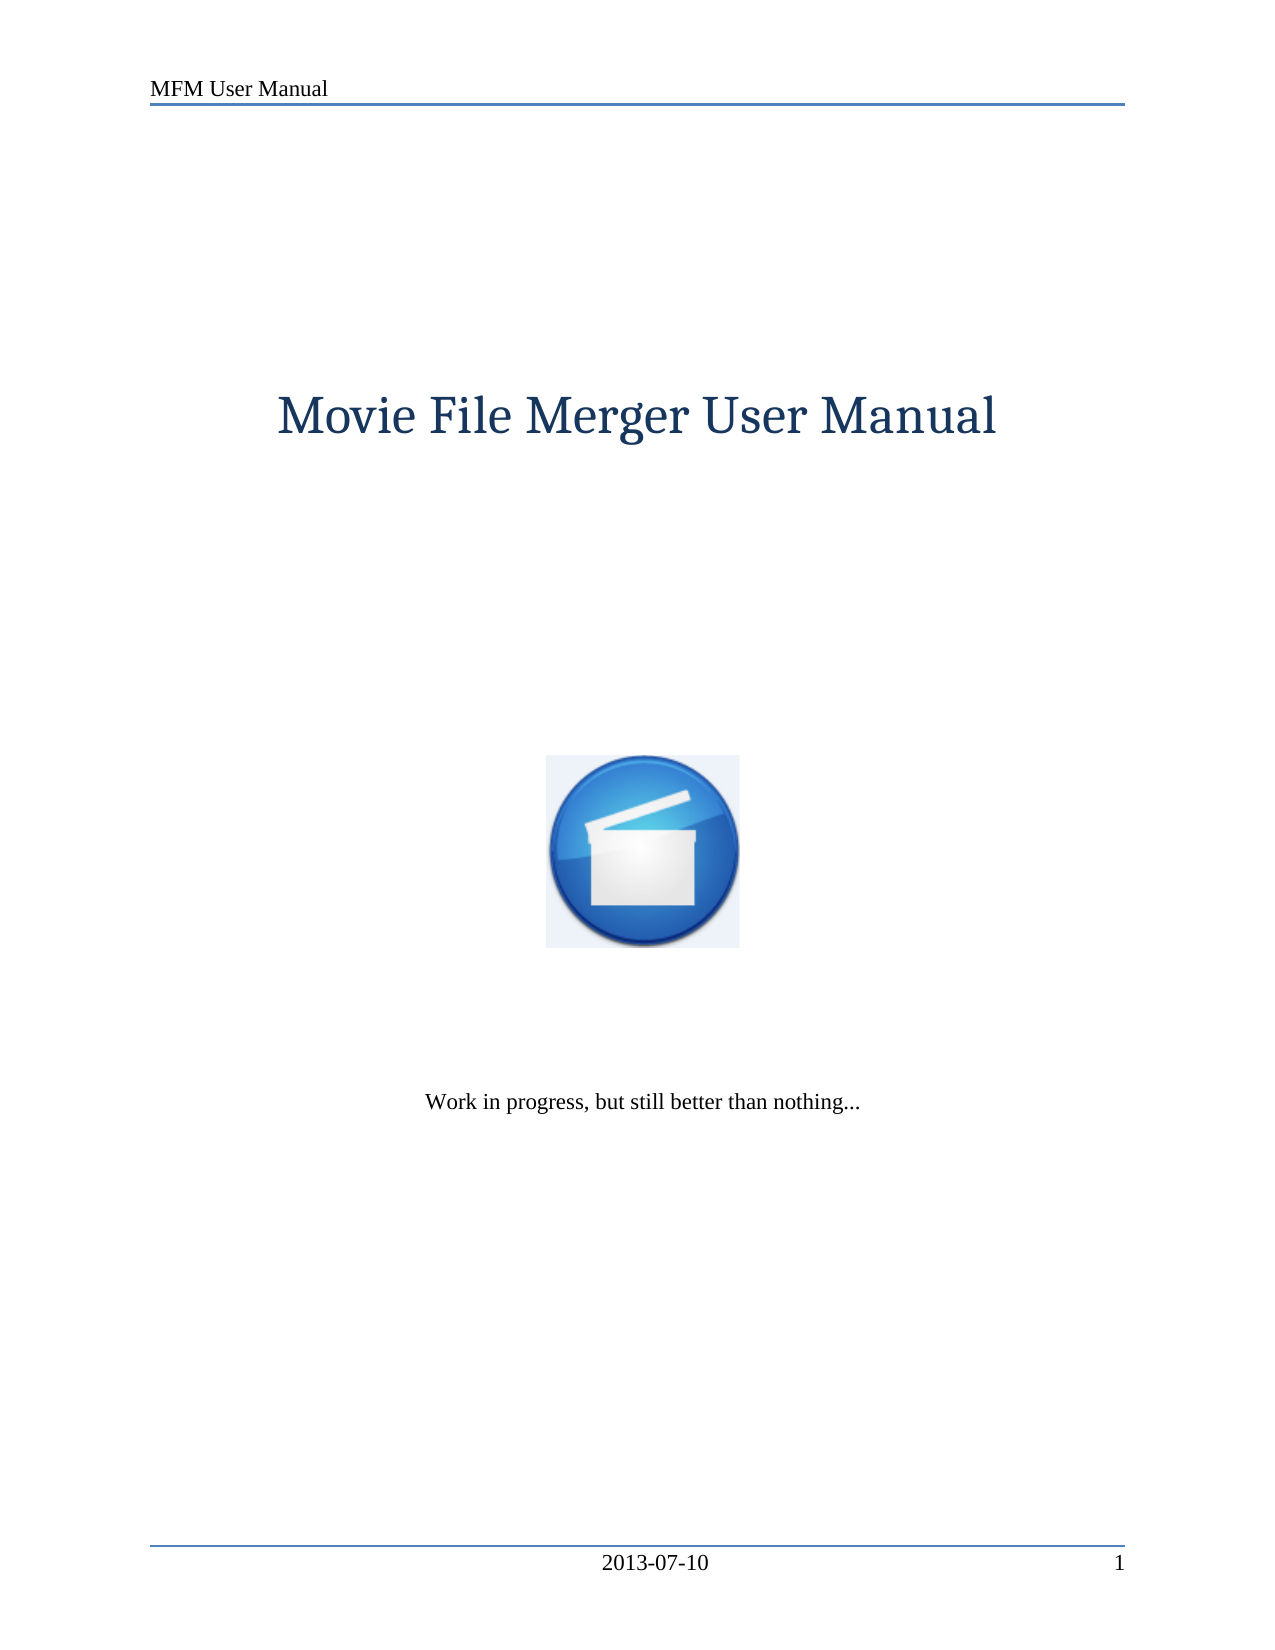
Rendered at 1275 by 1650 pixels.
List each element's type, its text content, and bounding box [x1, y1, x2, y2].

title Movie File Merger User Manual [150, 384, 1125, 447]
picture [546, 755, 740, 948]
text Work in progress, but still better than nothing... [161, 1088, 1125, 1114]
